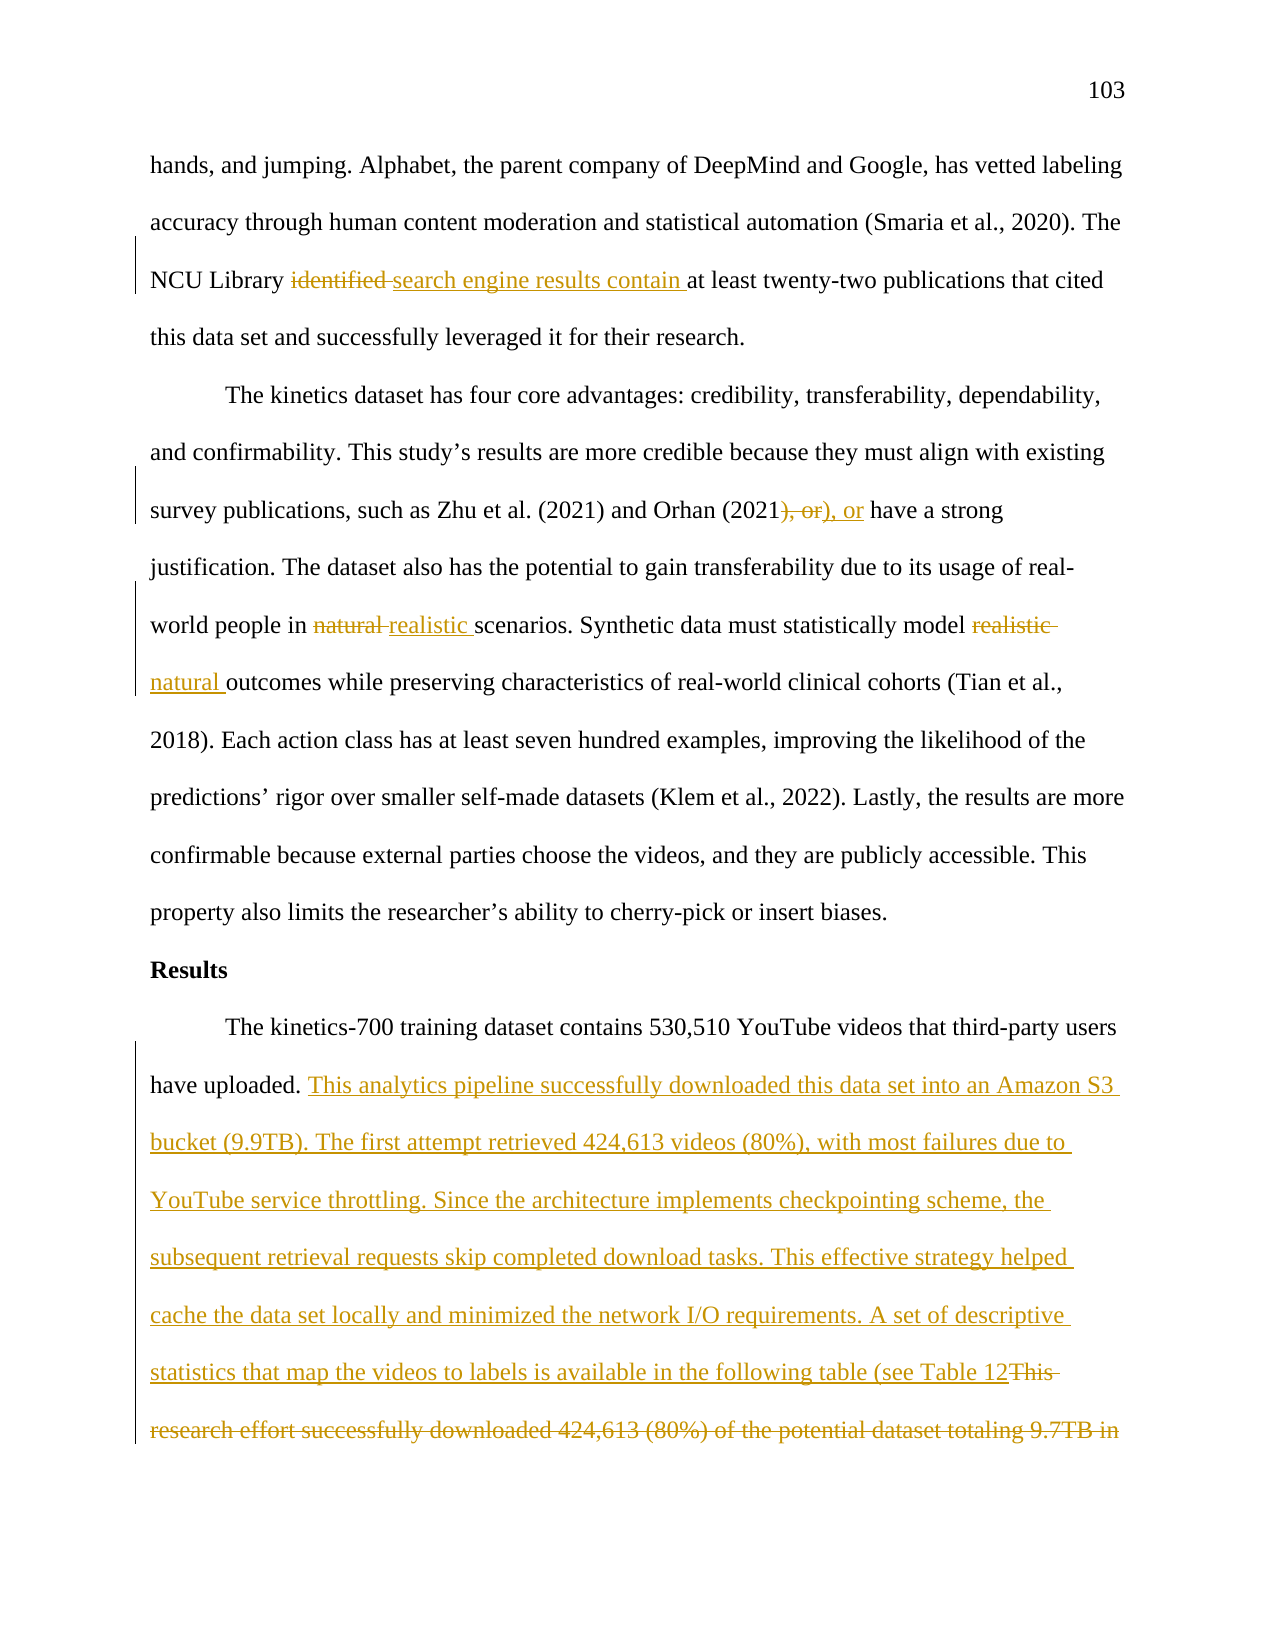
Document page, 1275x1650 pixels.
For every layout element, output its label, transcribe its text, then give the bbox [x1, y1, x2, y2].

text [150, 1012, 1125, 1444]
subtitle Results [150, 955, 1125, 984]
text The kinetics dataset has four core advantages: credibility, transferability, dependability, and confirmability. This study’s results are more credible because they must align with existing survey publications, such as Zhu et al. (2021) and Orhan (2021 have a strong justification. The dataset also has the potential to gain transferability due to its usage of real-world people in scenarios. Synthetic data must statistically model outcomes while preserving characteristics of real-world clinical cohorts (Tian et al., 2018). Each action class has at least seven hundred examples, improving the likelihood of the predictions’ rigor over smaller self-made datasets (Klem et al., 2022). Lastly, the results are more confirmable because external parties choose the videos, and they are publicly accessible. This property also limits the researcher’s ability to cherry-pick or insert biases. [150, 380, 1125, 926]
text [150, 150, 1125, 351]
